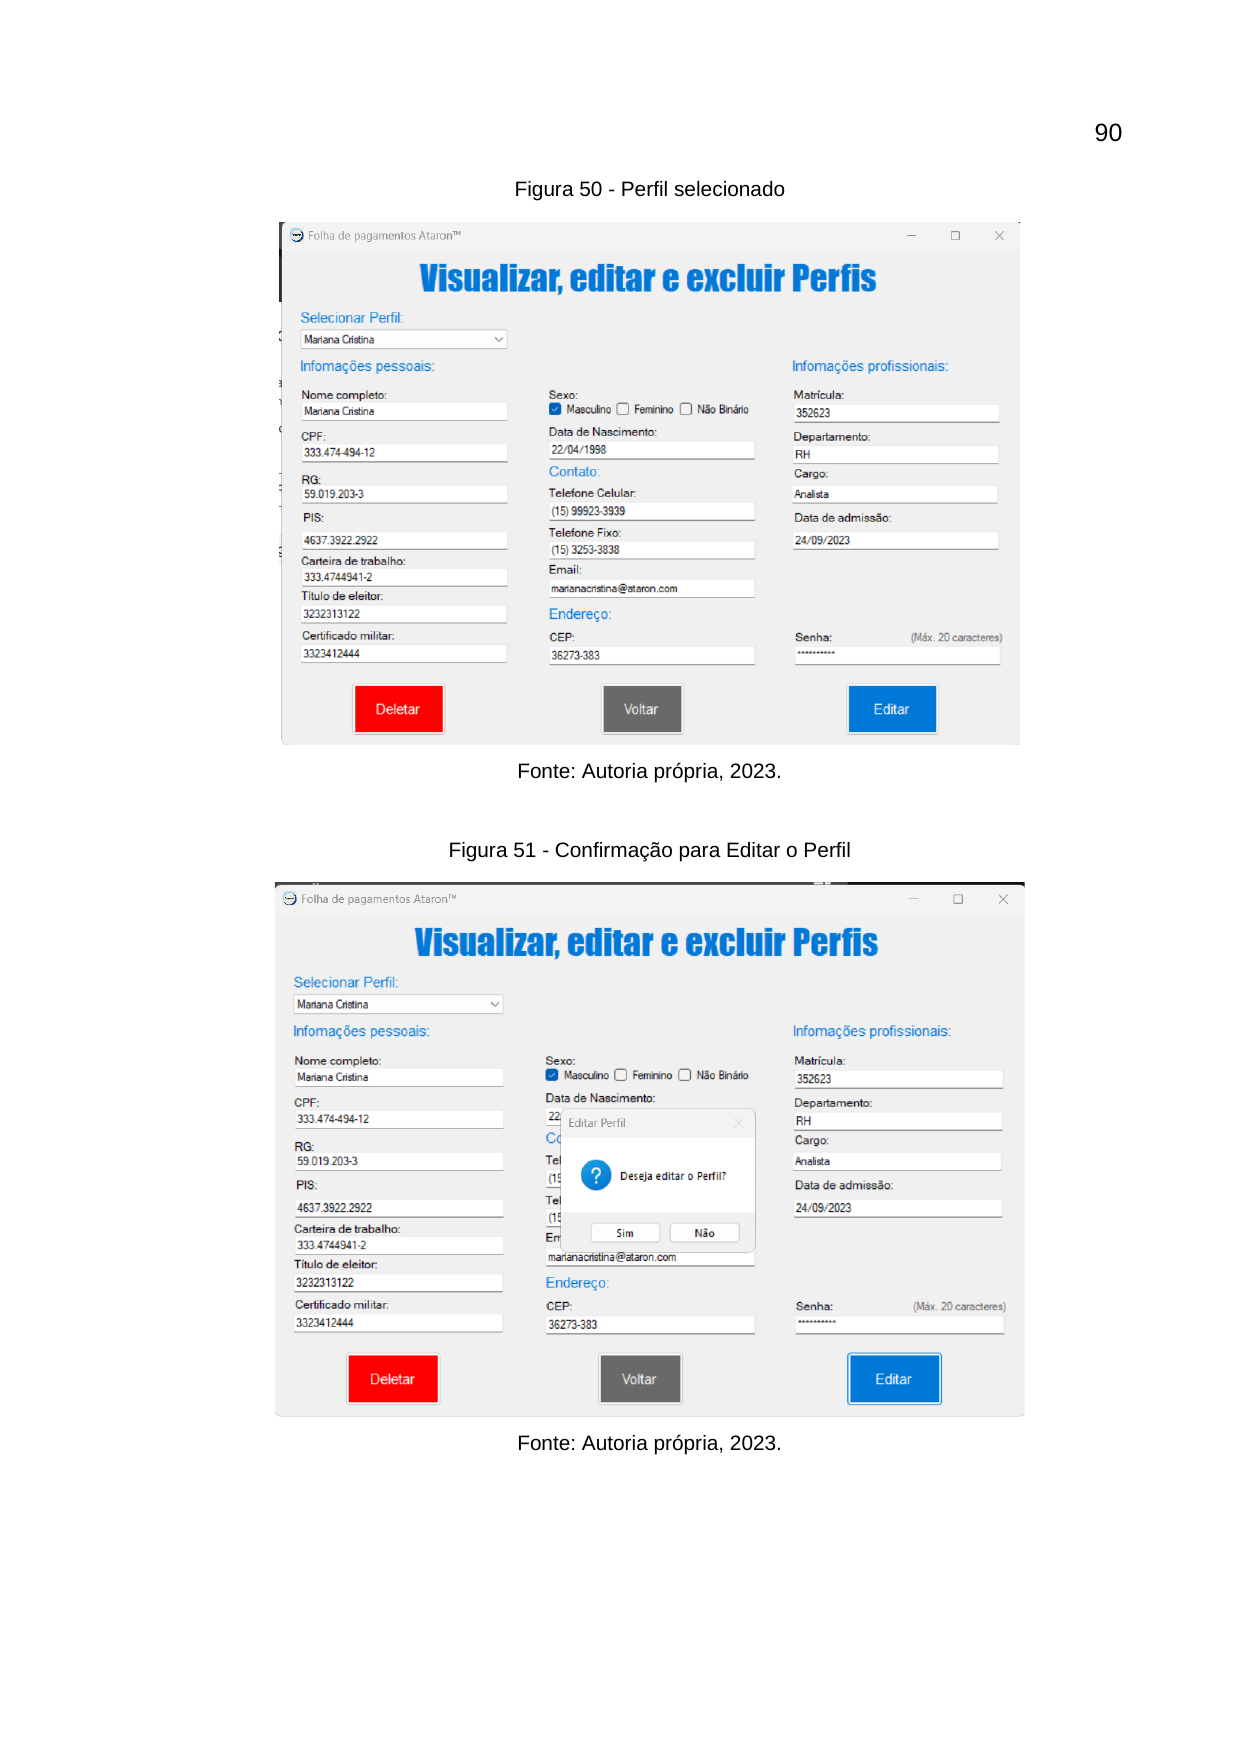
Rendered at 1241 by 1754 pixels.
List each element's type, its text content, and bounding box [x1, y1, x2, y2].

picture [279, 222, 1021, 745]
text Fonte: Autoria própria, 2023. [177, 759, 1122, 783]
picture [274, 882, 1025, 1417]
text Fonte: Autoria própria, 2023. [177, 1431, 1122, 1455]
text Figura 50 - Perfil selecionado [177, 177, 1122, 201]
text Figura 51 - Confirmação para Editar o Perfil [177, 838, 1122, 862]
